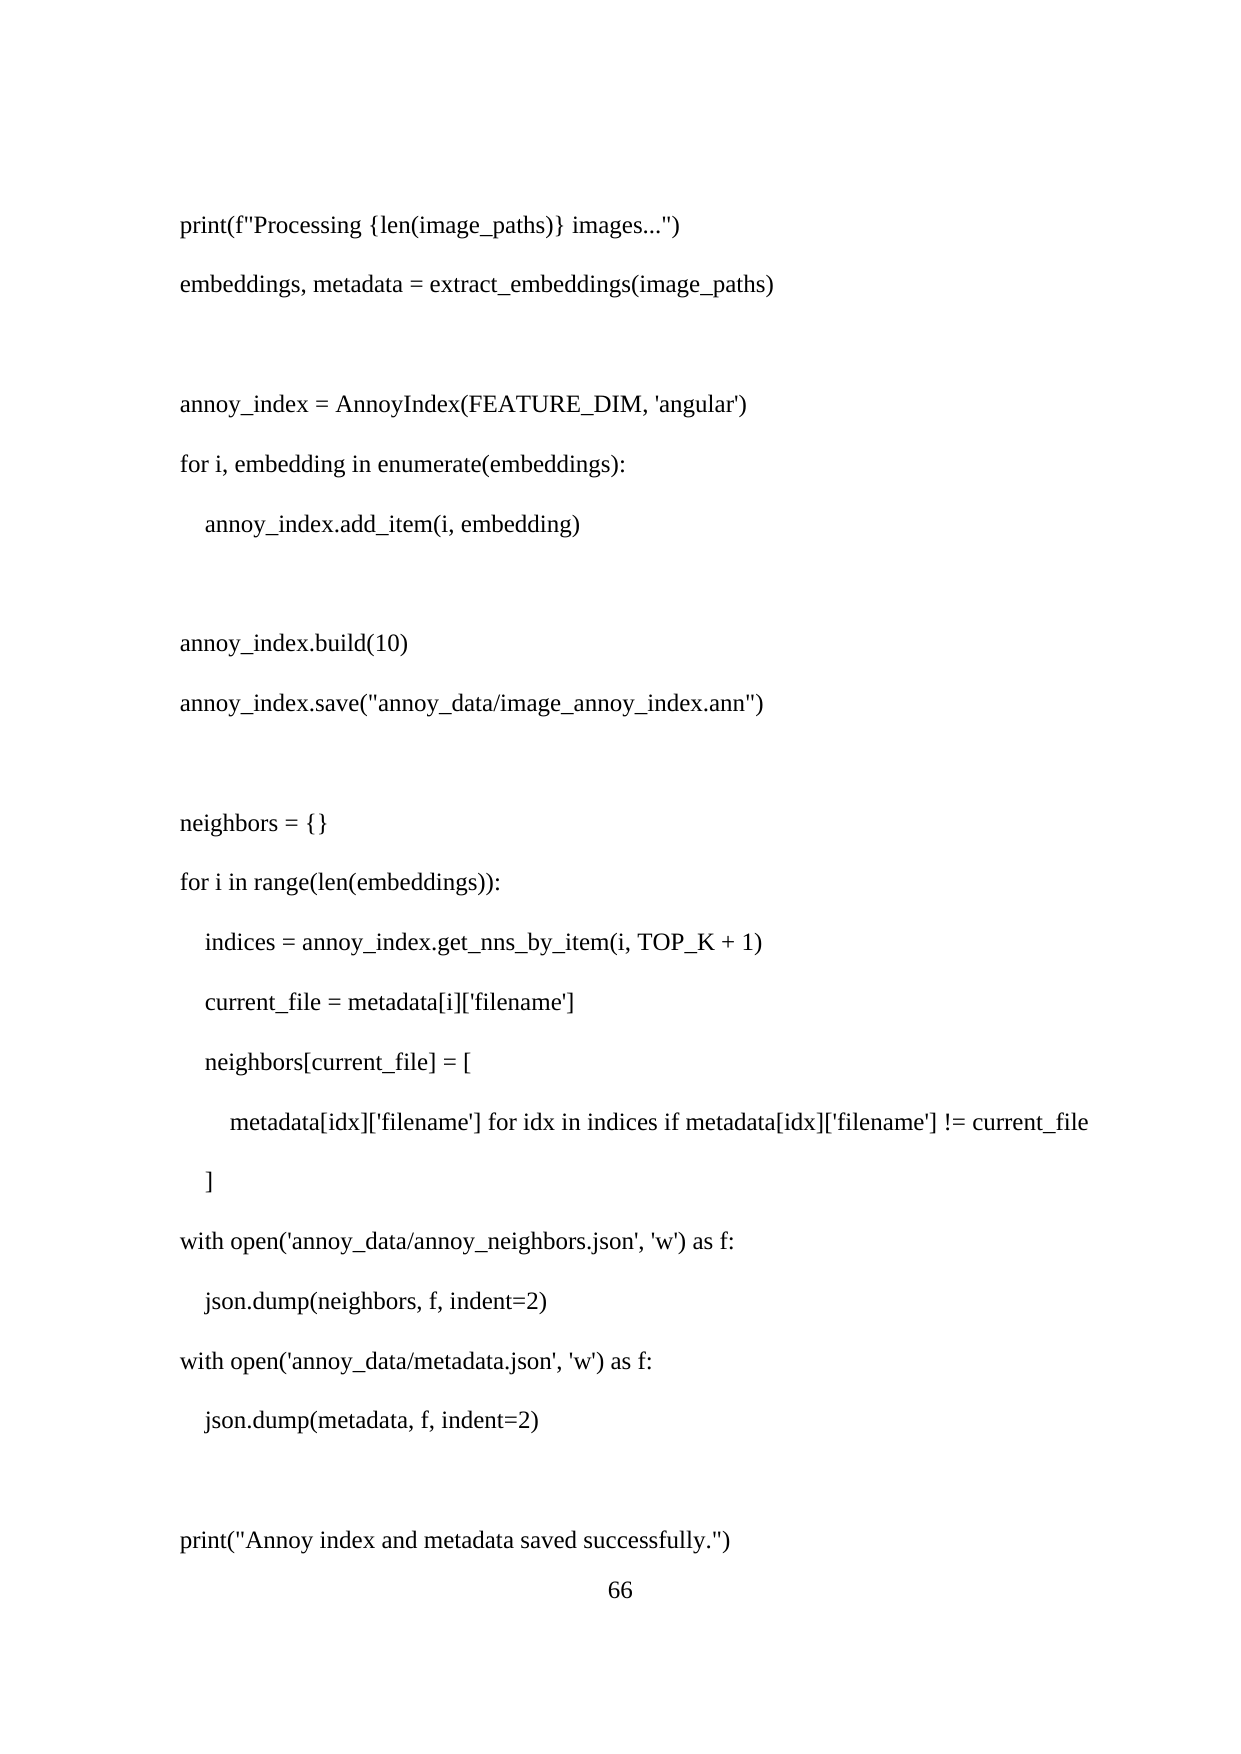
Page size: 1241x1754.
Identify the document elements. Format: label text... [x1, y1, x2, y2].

text json.dump(metadata, f, indent=2) [179, 1406, 1090, 1434]
text current_file = metadata[i]['filename'] [179, 987, 1090, 1016]
text neighbors = {} [179, 808, 1090, 836]
text annoy_index.build(10) [179, 628, 1090, 657]
text ] [179, 1166, 1090, 1195]
text neighbors[current_file] = [ [179, 1047, 1090, 1076]
text with open('annoy_data/annoy_neighbors.json', 'w') as f: [179, 1226, 1090, 1255]
text for i, embedding in enumerate(embeddings): [179, 449, 1090, 478]
text print(f"Processing {len(image_paths)} images...") [179, 210, 1090, 238]
text indices = annoy_index.get_nns_by_item(i, TOP_K + 1) [179, 927, 1090, 956]
text metadata[idx]['filename'] for idx in indices if metadata[idx]['filename'] != current_file [179, 1107, 1090, 1135]
text annoy_index = AnnoyIndex(FEATURE_DIM, 'angular') [179, 389, 1090, 418]
text embeddings, metadata = extract_embeddings(image_paths) [179, 269, 1090, 298]
text annoy_index.save("annoy_data/image_annoy_index.ann") [179, 688, 1090, 717]
text annoy_index.add_item(i, embedding) [179, 509, 1090, 537]
text with open('annoy_data/metadata.json', 'w') as f: [179, 1346, 1090, 1374]
text for i in range(len(embeddings)): [179, 867, 1090, 896]
text json.dump(neighbors, f, indent=2) [179, 1286, 1090, 1315]
text print("Annoy index and metadata saved successfully.") [179, 1525, 1090, 1554]
